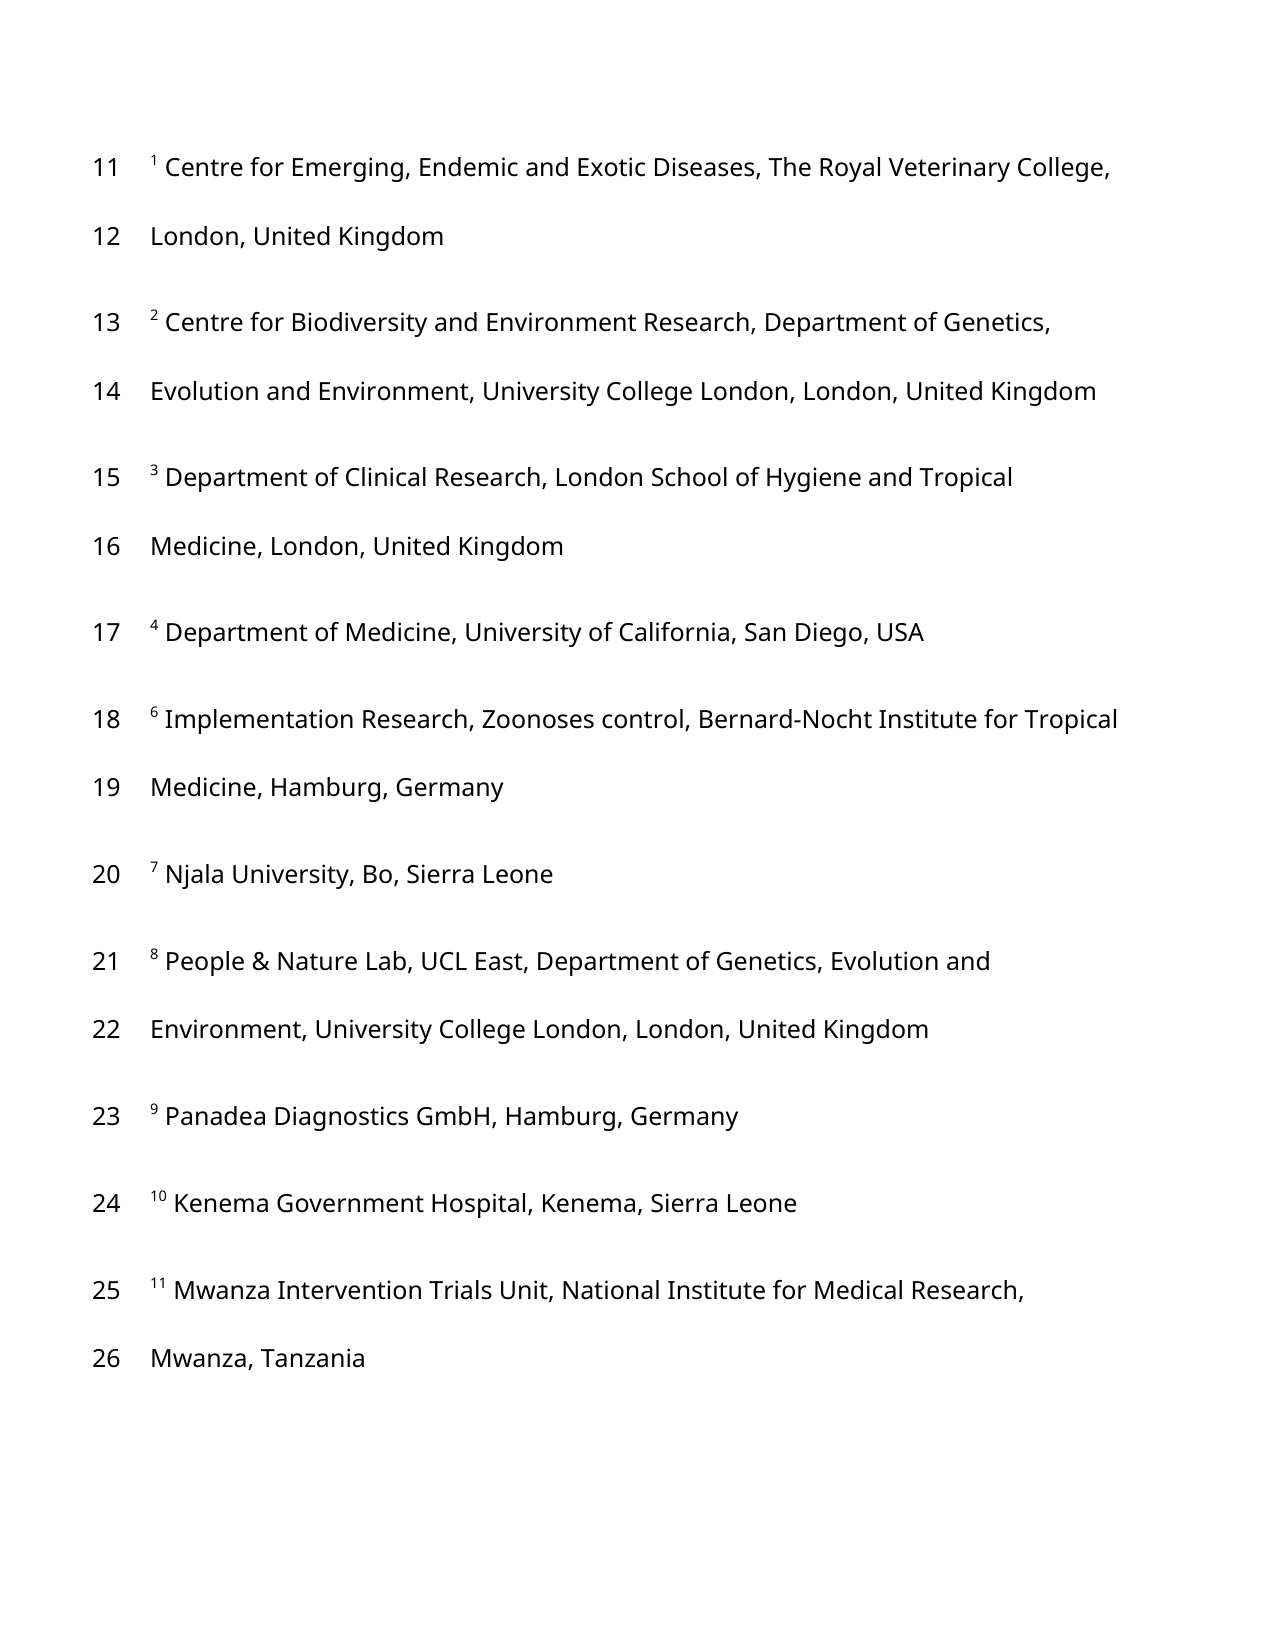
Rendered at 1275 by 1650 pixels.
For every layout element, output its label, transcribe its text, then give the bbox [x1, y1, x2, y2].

text 8 People & Nature Lab, UCL East, Department of Genetics, Evolution and Environment, University College London, London, United Kingdom [150, 944, 1125, 1046]
text 6 Implementation Research, Zoonoses control, Bernard-Nocht Institute for Tropical Medicine, Hamburg, Germany [150, 702, 1125, 804]
text 1 Centre for Emerging, Endemic and Exotic Diseases, The Royal Veterinary College, London, United Kingdom [150, 150, 1125, 252]
text 10 Kenema Government Hospital, Kenema, Sierra Leone [150, 1186, 1125, 1220]
text 11 Mwanza Intervention Trials Unit, National Institute for Medical Research, Mwanza, Tanzania [150, 1272, 1125, 1375]
text 7 Njala University, Bo, Sierra Leone [150, 857, 1125, 891]
text 4 Department of Medicine, University of California, San Diego, USA [150, 615, 1125, 649]
text 3 Department of Clinical Research, London School of Hygiene and Tropical Medicine, London, United Kingdom [150, 460, 1125, 562]
text 9 Panadea Diagnostics GmbH, Hamburg, Germany [150, 1099, 1125, 1133]
text 2 Centre for Biodiversity and Environment Research, Department of Genetics, Evolution and Environment, University College London, London, United Kingdom [150, 305, 1125, 407]
